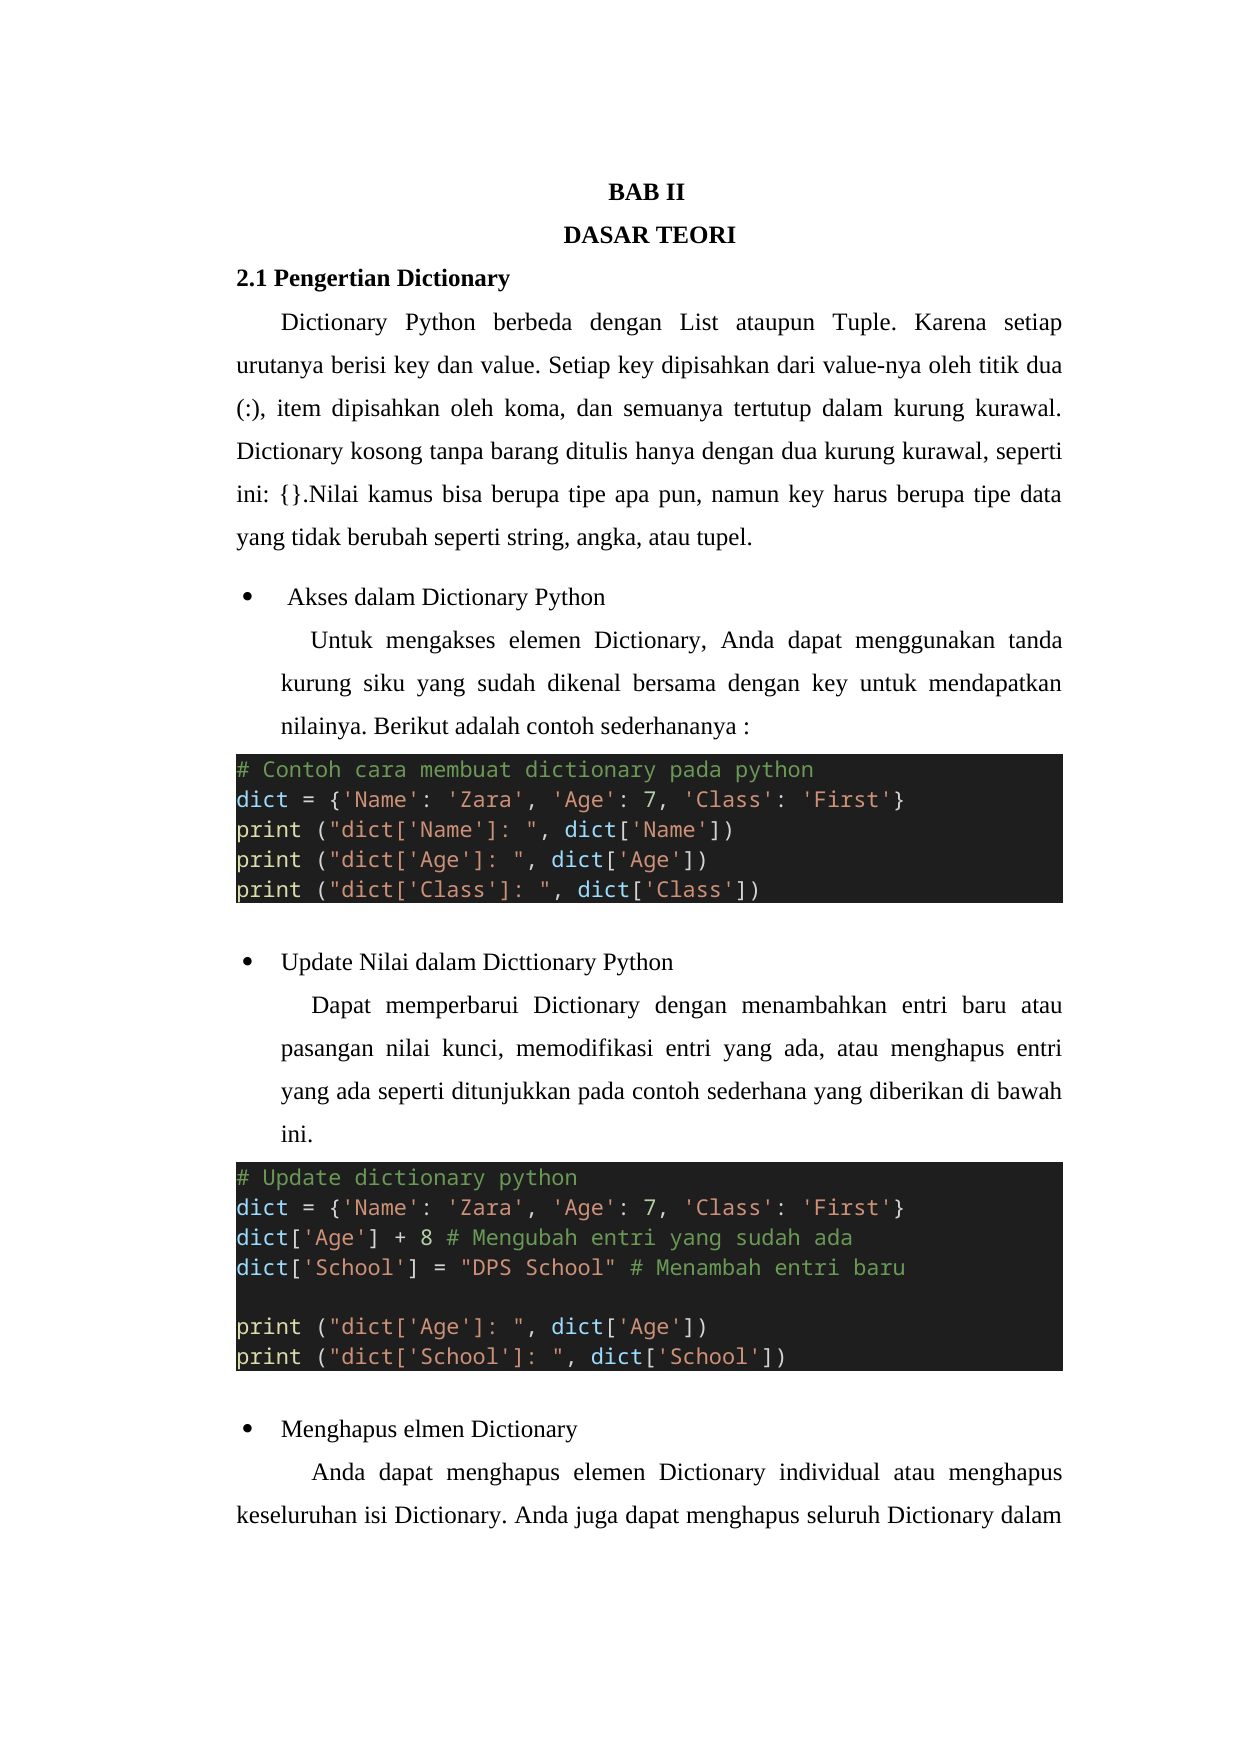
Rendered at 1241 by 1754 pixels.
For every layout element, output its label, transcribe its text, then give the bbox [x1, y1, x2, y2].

text # Contoh cara membuat dictionary pada python [236, 754, 1063, 784]
text print ("dict['Name']: ", dict['Name']) [236, 814, 1063, 844]
text Dapat memperbarui Dictionary dengan menambahkan entri baru atau pasangan nilai kunci, memodifikasi entri yang ada, atau menghapus entri yang ada seperti ditunjukkan pada contoh sederhana yang diberikan di bawah ini. [281, 990, 1063, 1148]
text dict = {'Name': 'Zara', 'Age': 7, 'Class': 'First'} [236, 784, 1063, 814]
list Update Nilai dalam Dicttionary Python [243, 947, 1063, 975]
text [236, 1457, 1063, 1529]
text dict['Age'] + 8 # Mengubah entri yang sudah ada [236, 1222, 1063, 1252]
text print ("dict['School']: ", dict['School']) [236, 1341, 1063, 1371]
text 2.1 Pengertian Dictionary [236, 263, 1063, 292]
text print ("dict['Age']: ", dict['Age']) [236, 1311, 1063, 1341]
text # Update dictionary python [236, 1162, 1063, 1192]
list Menghapus elmen Dictionary [243, 1414, 1063, 1443]
text dict = {'Name': 'Zara', 'Age': 7, 'Class': 'First'} [236, 1192, 1063, 1222]
text dict['School'] = "DPS School" # Menambah entri baru [236, 1252, 1063, 1281]
text BAB II DASAR TEORI [236, 177, 1063, 249]
list Akses dalam Dictionary Python [243, 582, 1063, 611]
text Dictionary Python berbeda dengan List ataupun Tuple. Karena setiap urutanya berisi key dan value. Setiap key dipisahkan dari value-nya oleh titik dua (:), item dipisahkan oleh koma, dan semuanya tertutup dalam kurung kurawal. Dictionary kosong tanpa barang ditulis hanya dengan dua kurung kurawal, seperti ini: {}.Nilai kamus bisa berupa tipe apa pun, namun key harus berupa tipe data yang tidak berubah seperti string, angka, atau tupel. [236, 307, 1063, 551]
text print ("dict['Class']: ", dict['Class']) [236, 874, 1063, 903]
text print ("dict['Age']: ", dict['Age']) [236, 844, 1063, 874]
text Untuk mengakses elemen Dictionary, Anda dapat menggunakan tanda kurung siku yang sudah dikenal bersama dengan key untuk mendapatkan nilainya. Berikut adalah contoh sederhananya : [281, 625, 1063, 740]
